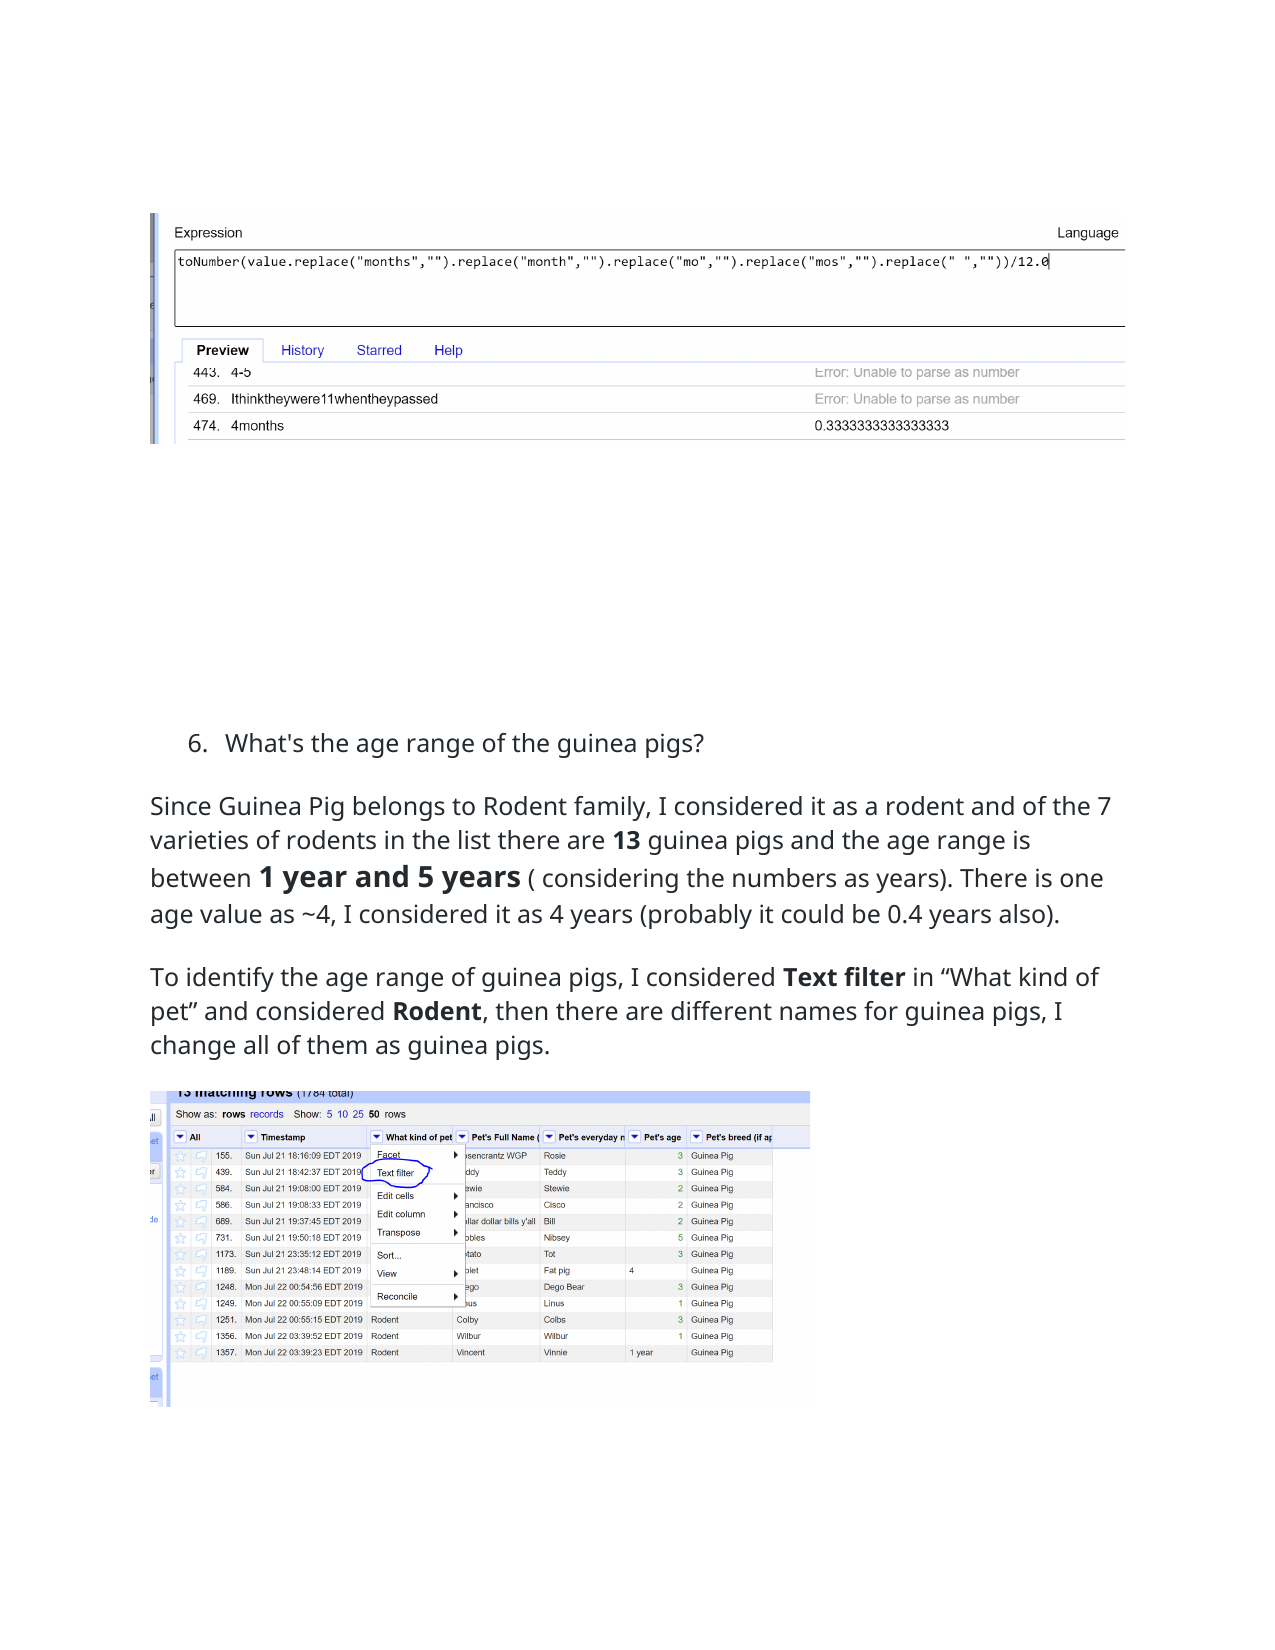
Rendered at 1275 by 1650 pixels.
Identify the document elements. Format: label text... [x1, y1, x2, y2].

picture [150, 213, 1125, 444]
text To identify the age range of guinea pigs, I considered Text filter in “What kind of pet” and considered Rodent, then there are different names for guinea pigs, I change all of them as guinea pigs. [150, 959, 1125, 1062]
text Since Guinea Pig belongs to Rodent family, I considered it as a rodent and of the 7 varieties of rodents in the list there are 13 guinea pigs and the age range is between 1 year and 5 years ( considering the numbers as years). There is one age value as ~4, I considered it as 4 years (probably it could be 0.4 years also). [150, 788, 1125, 930]
picture [150, 1091, 811, 1407]
list What's the age range of the guinea pigs? [187, 725, 1125, 759]
